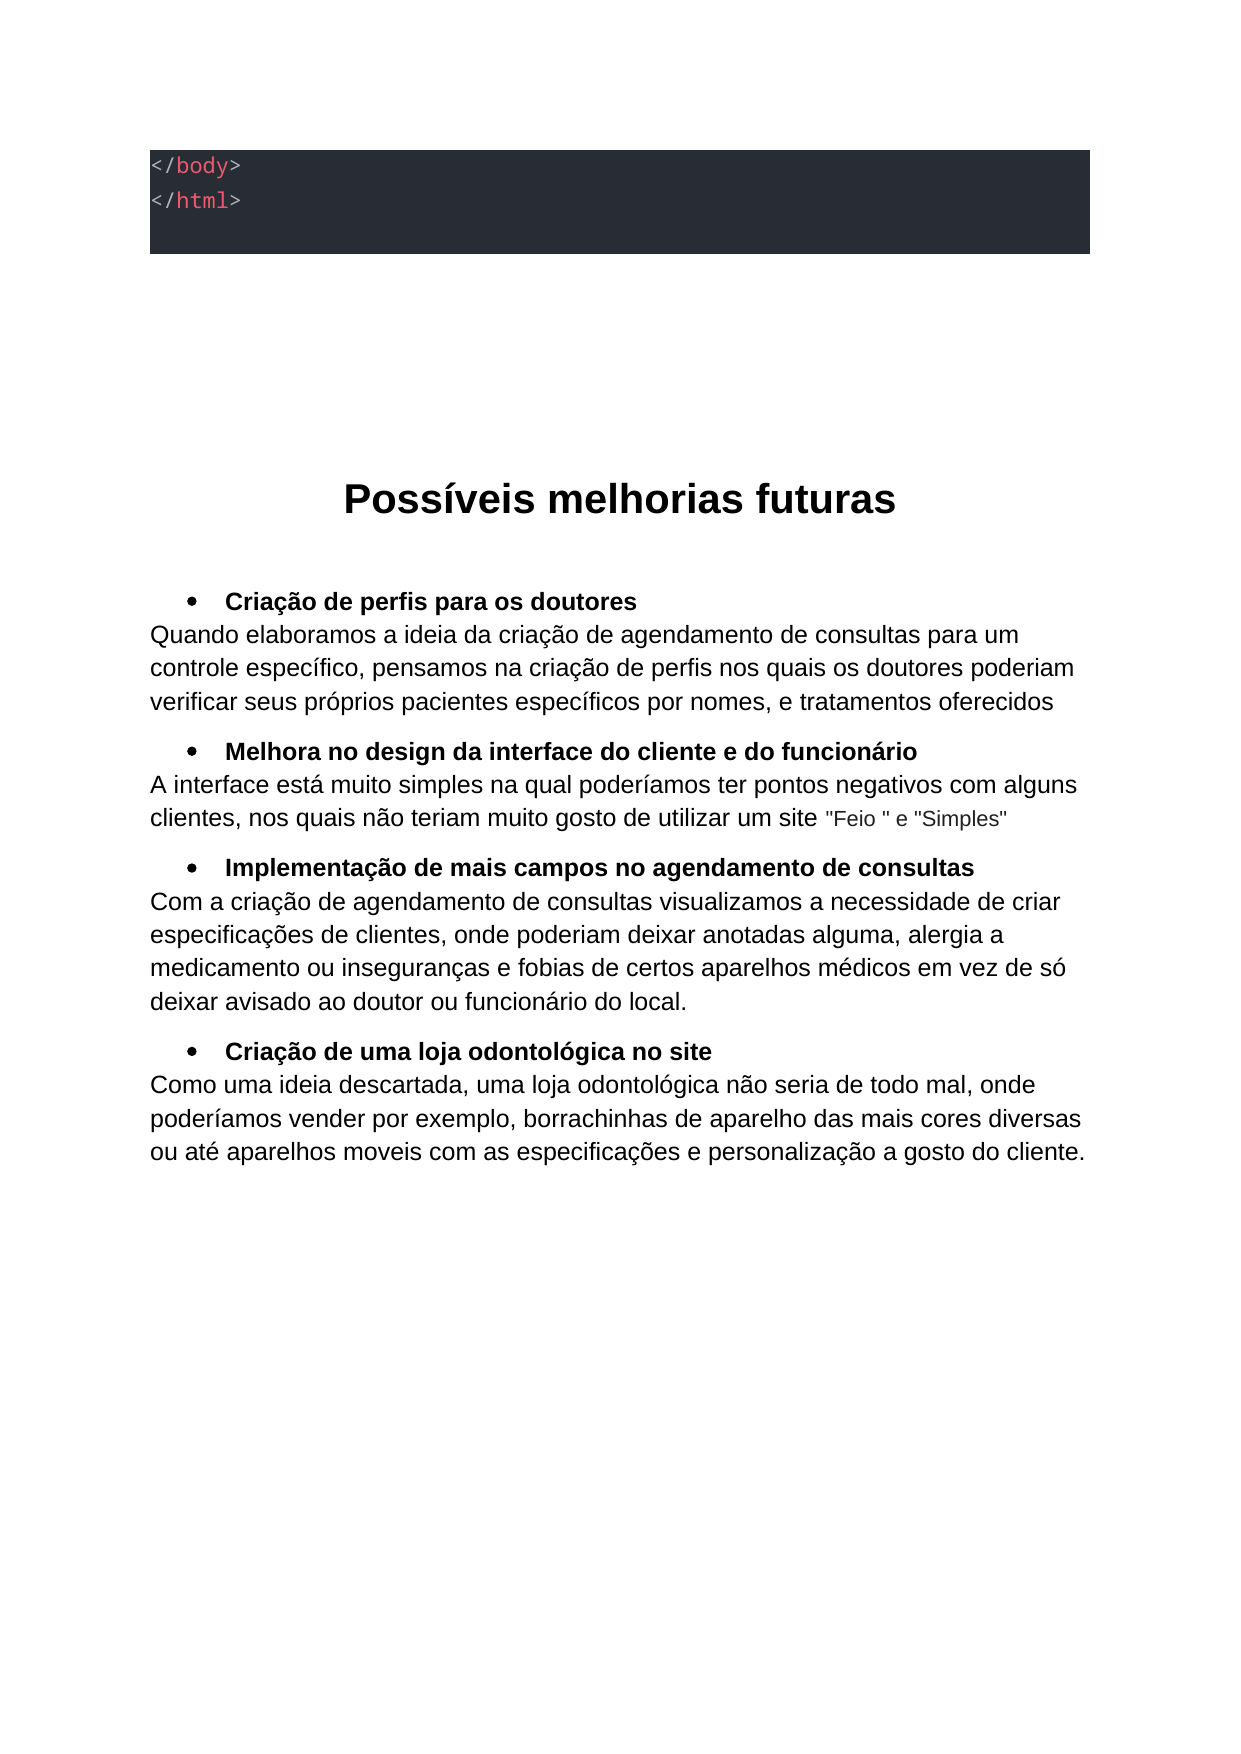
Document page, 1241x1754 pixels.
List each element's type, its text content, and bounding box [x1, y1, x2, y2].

text </body> [150, 150, 1090, 180]
subtitle Possíveis melhorias futuras [150, 475, 1090, 523]
text A interface está muito simples na qual poderíamos ter pontos negativos com alguns clientes, nos quais não teriam muito gosto de utilizar um site "Feio " e "Simples" [150, 770, 1090, 832]
text Com a criação de agendamento de consultas visualizamos a necessidade de criar especificações de clientes, onde poderiam deixar anotadas alguma, alergia a medicamento ou inseguranças e fobias de certos aparelhos médicos em vez de só deixar avisado ao doutor ou funcionário do local. [150, 887, 1090, 1016]
text </html> [150, 185, 1090, 215]
subtitle Criação de perfis para os doutores [187, 586, 1090, 615]
text Quando elaboramos a ideia da criação de agendamento de consultas para um controle específico, pensamos na criação de perfis nos quais os doutores poderiam verificar seus próprios pacientes específicos por nomes, e tratamentos oferecidos [150, 620, 1090, 715]
subtitle Criação de uma loja odontológica no site [187, 1037, 1090, 1066]
text Como uma ideia descartada, uma loja odontológica não seria de todo mal, onde poderíamos vender por exemplo, borrachinhas de aparelho das mais cores diversas ou até aparelhos moveis com as especificações e personalização a gosto do cliente. [150, 1070, 1090, 1166]
subtitle Melhora no design da interface do cliente e do funcionário [187, 737, 1090, 765]
subtitle Implementação de mais campos no agendamento de consultas [187, 853, 1090, 882]
